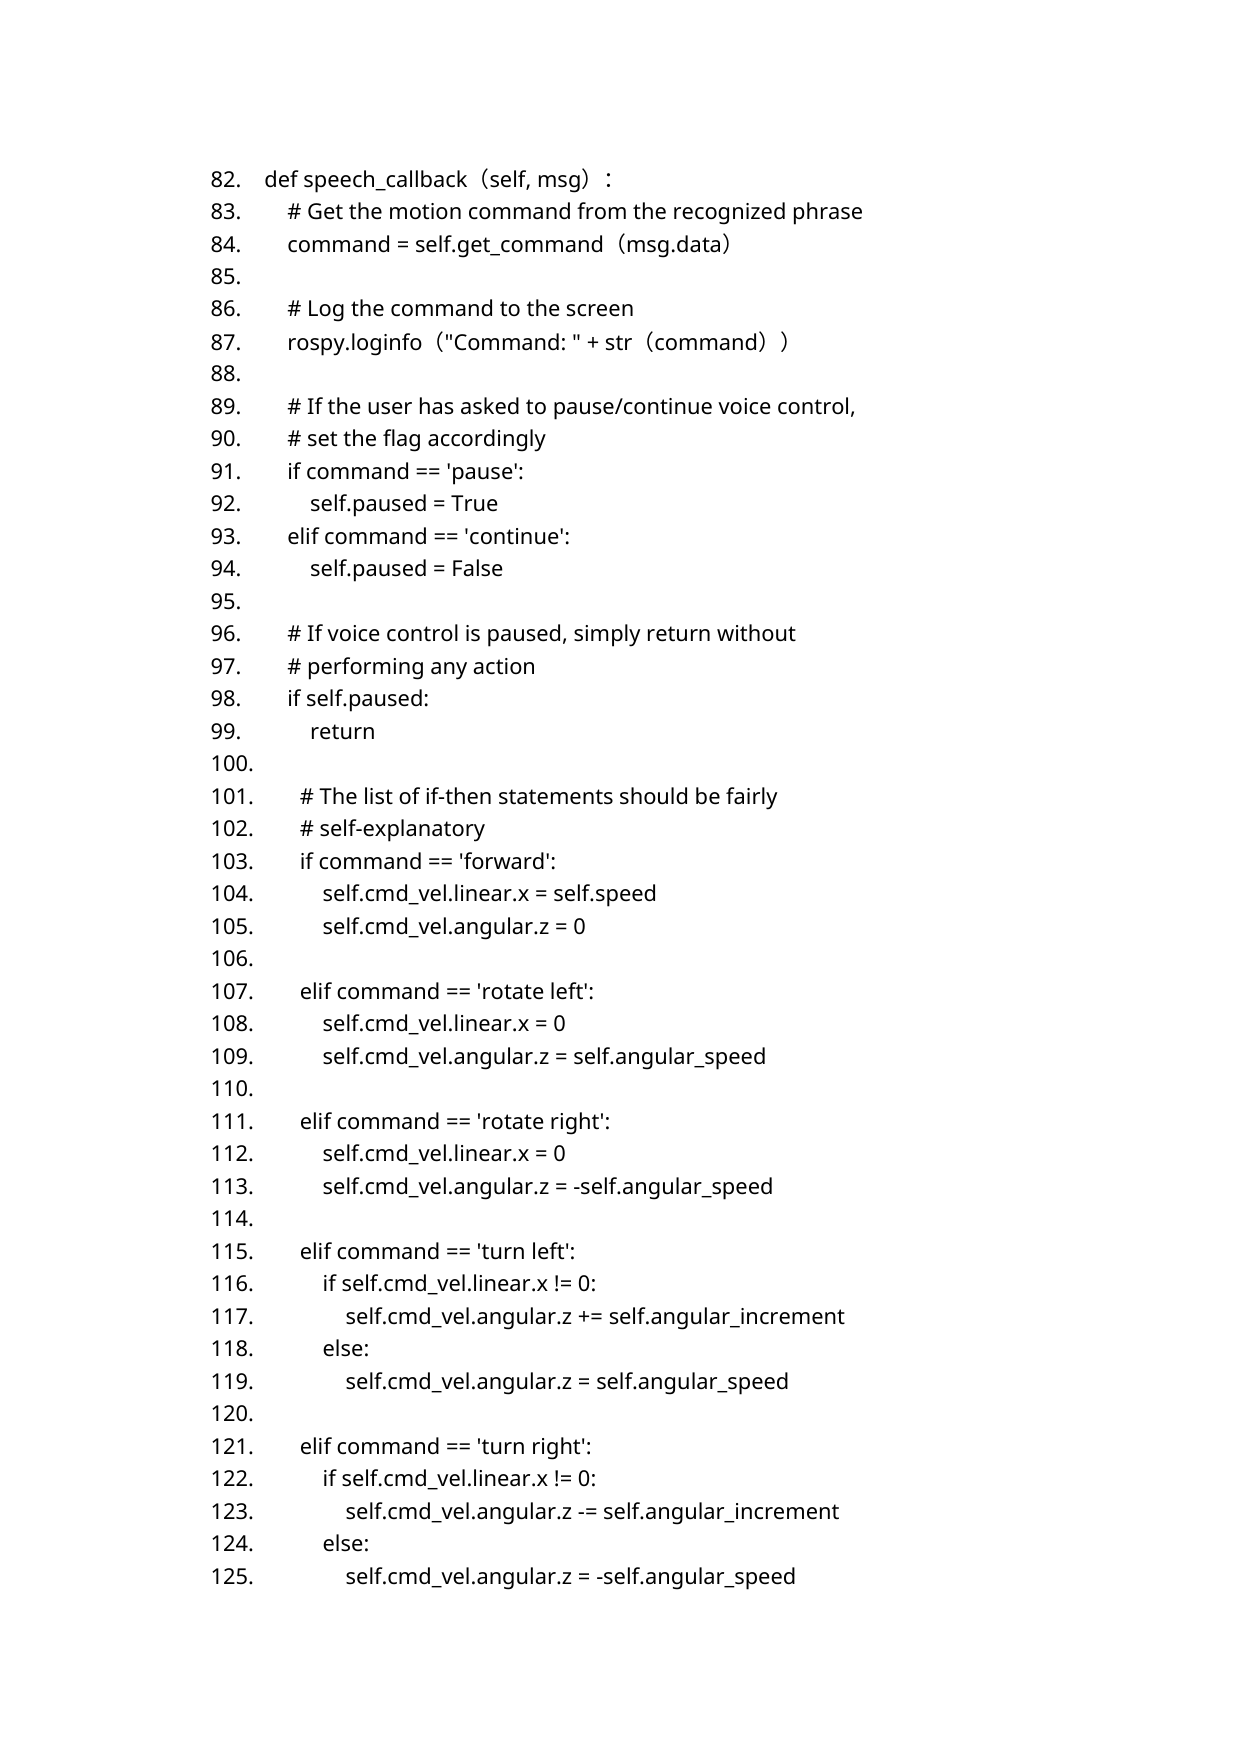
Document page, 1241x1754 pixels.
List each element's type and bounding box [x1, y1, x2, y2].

text [187, 162, 1053, 1592]
